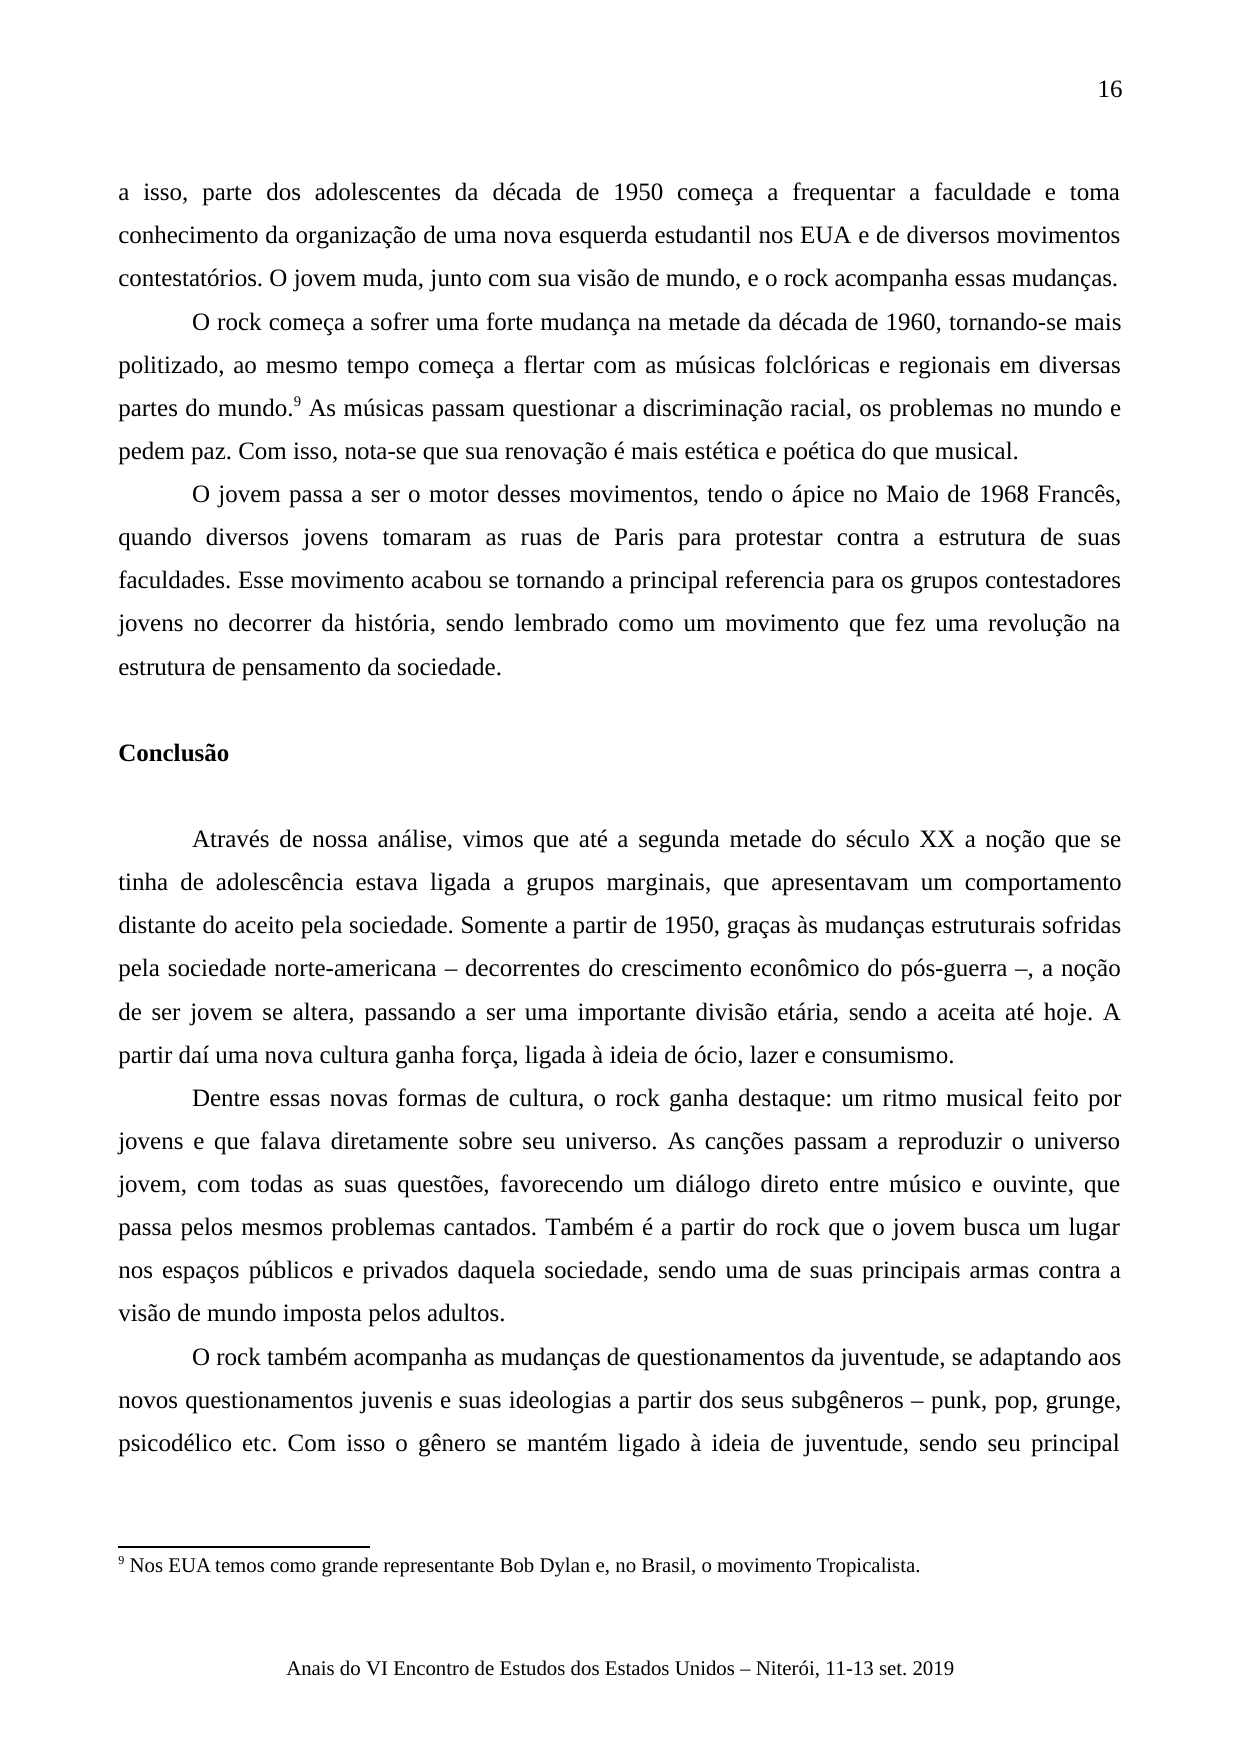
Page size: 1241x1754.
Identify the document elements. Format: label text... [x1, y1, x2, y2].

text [118, 177, 1122, 292]
text Através de nossa análise, vimos que até a segunda metade do século XX a noção que se tinha de adolescência estava ligada a grupos marginais, que apresentavam um comportamento distante do aceito pela sociedade. Somente a partir de 1950, graças às mudanças estruturais sofridas pela sociedade norte-americana – decorrentes do crescimento econômico do pós-guerra –, a noção de ser jovem se altera, passando a ser uma importante divisão etária, sendo a aceita até hoje. A partir daí uma nova cultura ganha força, ligada à ideia de ócio, lazer e consumismo. [118, 824, 1122, 1068]
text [118, 1342, 1122, 1457]
subtitle Conclusão [118, 738, 1122, 767]
text Dentre essas novas formas de cultura, o rock ganha destaque: um ritmo musical feito por jovens e que falava diretamente sobre seu universo. As canções passam a reproduzir o universo jovem, com todas as suas questões, favorecendo um diálogo direto entre músico e ouvinte, que passa pelos mesmos problemas cantados. Também é a partir do rock que o jovem busca um lugar nos espaços públicos e privados daquela sociedade, sendo uma de suas principais armas contra a visão de mundo imposta pelos adultos. [118, 1083, 1122, 1327]
text O rock começa a sofrer uma forte mudança na metade da década de 1960, tornando-se mais politizado, ao mesmo tempo começa a flertar com as músicas folclóricas e regionais em diversas partes do mundo. As músicas passam questionar a discriminação racial, os problemas no mundo e pedem paz. Com isso, nota-se que sua renovação é mais estética e poética do que musical. [118, 307, 1122, 465]
text O jovem passa a ser o motor desses movimentos, tendo o ápice no Maio de 1968 Francês, quando diversos jovens tomaram as ruas de Paris para protestar contra a estrutura de suas faculdades. Esse movimento acabou se tornando a principal referencia para os grupos contestadores jovens no decorrer da história, sendo lembrado como um movimento que fez uma revolução na estrutura de pensamento da sociedade. [118, 479, 1122, 680]
